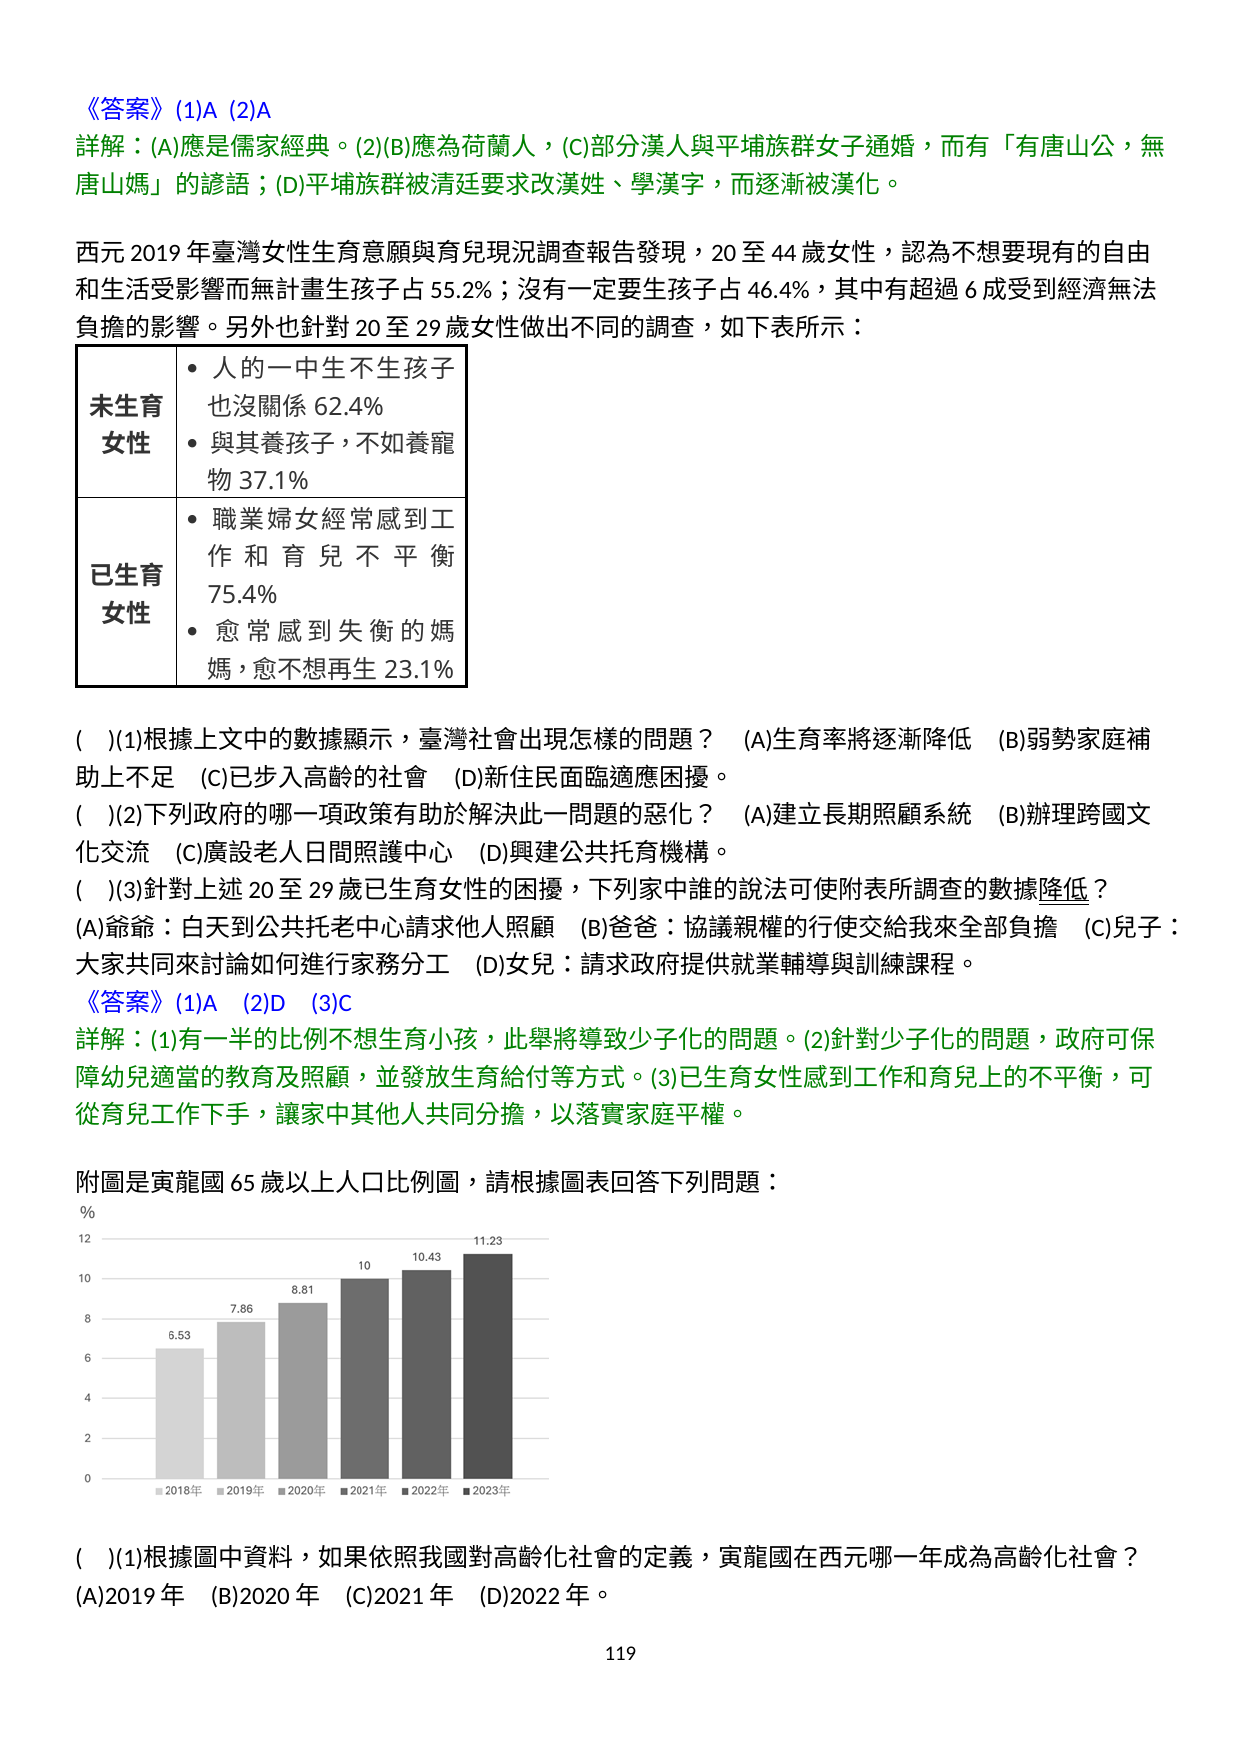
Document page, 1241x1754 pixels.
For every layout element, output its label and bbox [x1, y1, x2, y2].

picture [75, 1199, 549, 1503]
